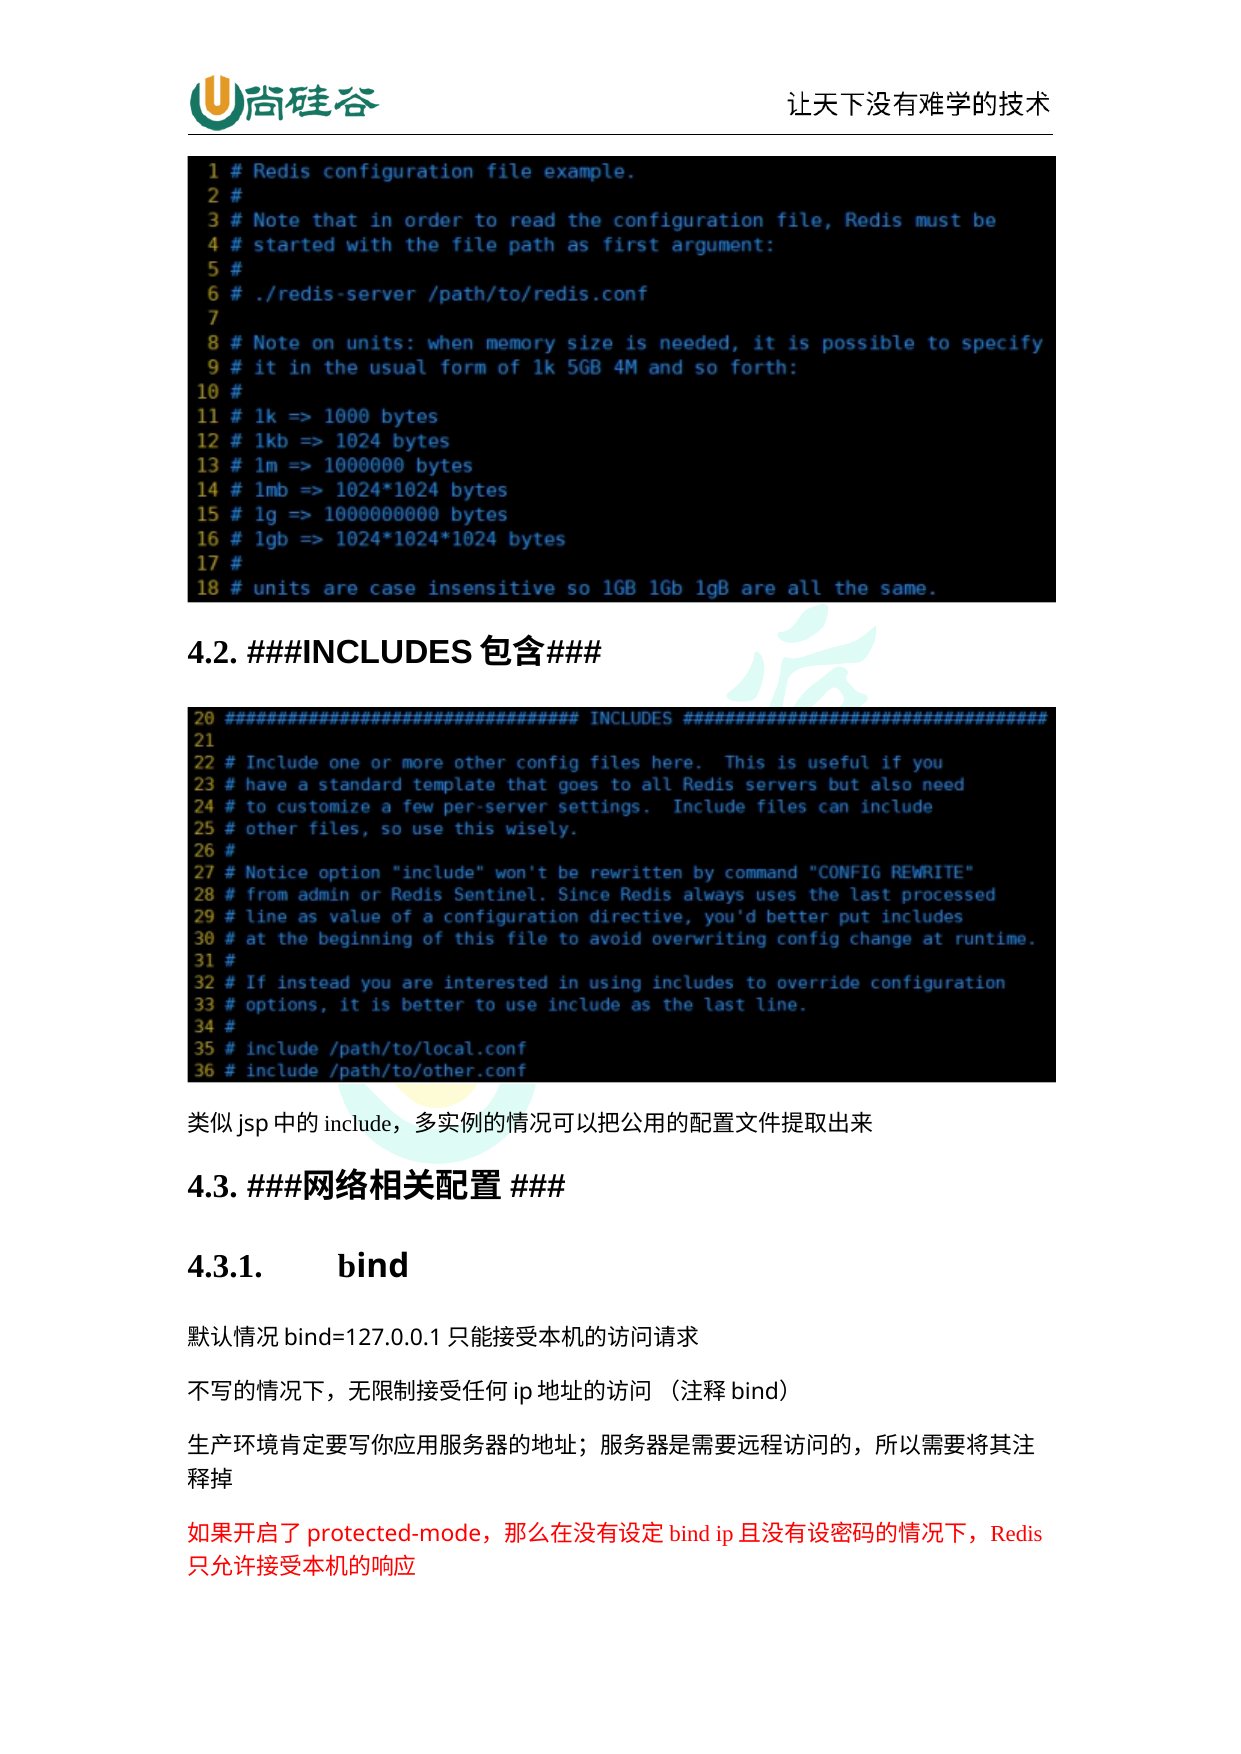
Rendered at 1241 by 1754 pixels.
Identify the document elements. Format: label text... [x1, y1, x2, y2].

text 默认情况bind=127.0.0.1只能接受本机的访问请求 [187, 1319, 1053, 1352]
list bind [187, 1241, 1053, 1287]
picture [187, 707, 1056, 1084]
text 不写的情况下，无限制接受任何ip地址的访问 （注释bind） [187, 1373, 1053, 1406]
picture [187, 156, 1056, 604]
picture [187, 73, 1053, 132]
list ###INCLUDES包含### [187, 625, 1053, 673]
text 生产环境肯定要写你应用服务器的地址；服务器是需要远程访问的，所以需要将其注释掉 [187, 1427, 1053, 1494]
text 类似jsp中的include，多实例的情况可以把公用的配置文件提取出来 [187, 1105, 1053, 1138]
list ###网络相关配置 ### [187, 1159, 1053, 1207]
text 如果开启了protected-mode，那么在没有设定bind ip且没有设密码的情况下，Redis只允许接受本机的响应 [187, 1514, 1053, 1581]
